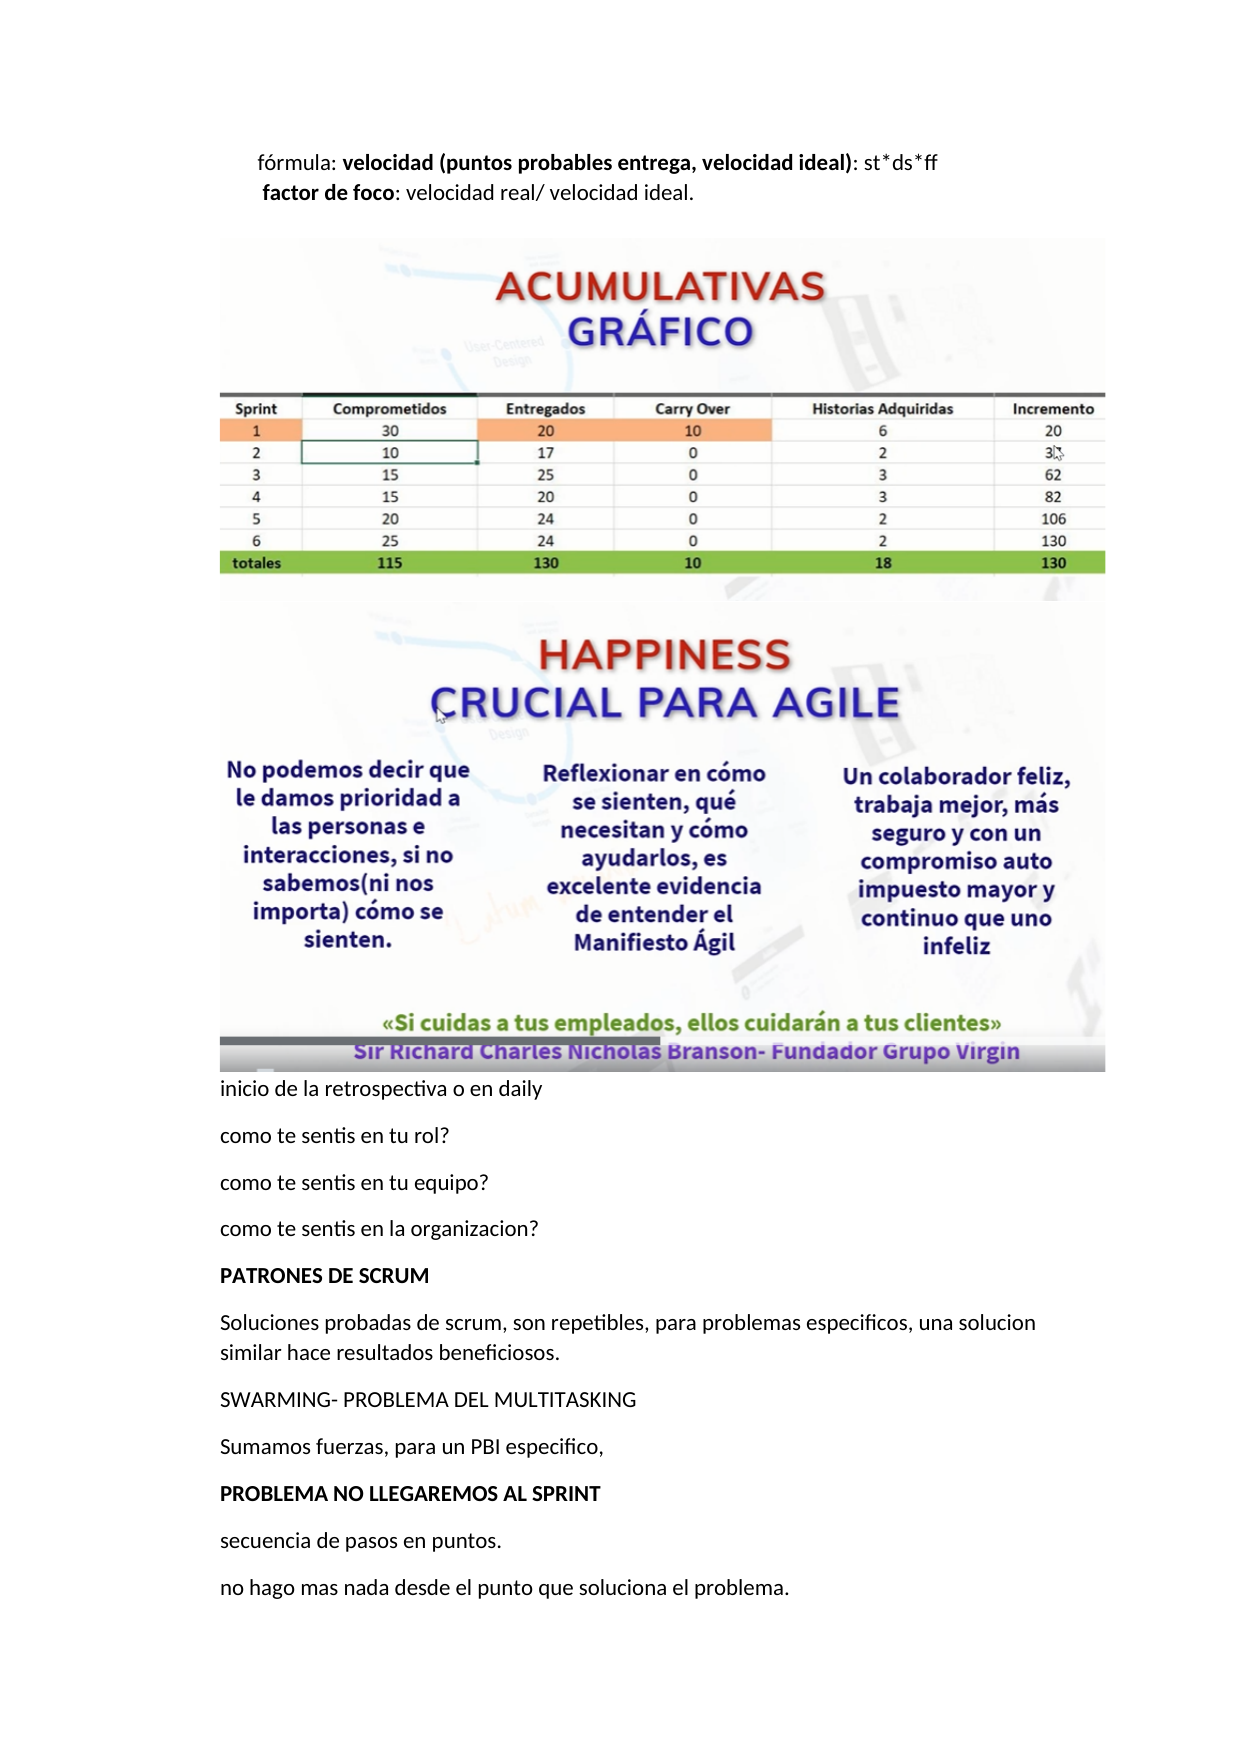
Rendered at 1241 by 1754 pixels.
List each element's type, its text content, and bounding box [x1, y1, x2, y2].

text factor de foco: velocidad real/ velocidad ideal. [257, 178, 1063, 206]
text como te sentis en la organizacion? [220, 1214, 1063, 1242]
text Soluciones probadas de scrum, son repetibles, para problemas especificos, una solucion similar hace resultados beneficiosos. [220, 1308, 1063, 1366]
text fórmula: velocidad (puntos probables entrega, velocidad ideal): st*ds*ff [257, 148, 1063, 176]
picture [219, 238, 1106, 601]
text no hago mas nada desde el punto que soluciona el problema. [220, 1573, 1063, 1601]
text PROBLEMA NO LLEGAREMOS AL SPRINT [220, 1479, 1063, 1507]
text Sumamos fuerzas, para un PBI especifico, [220, 1432, 1063, 1460]
text PATRONES DE SCRUM [220, 1261, 1063, 1289]
text SWARMING- PROBLEMA DEL MULTITASKING [220, 1385, 1063, 1413]
text como te sentis en tu rol? [220, 1121, 1063, 1149]
text inicio de la retrospectiva o en daily [220, 1074, 1063, 1102]
text como te sentis en tu equipo? [220, 1168, 1063, 1196]
picture [219, 602, 1106, 1072]
text secuencia de pasos en puntos. [220, 1526, 1063, 1554]
